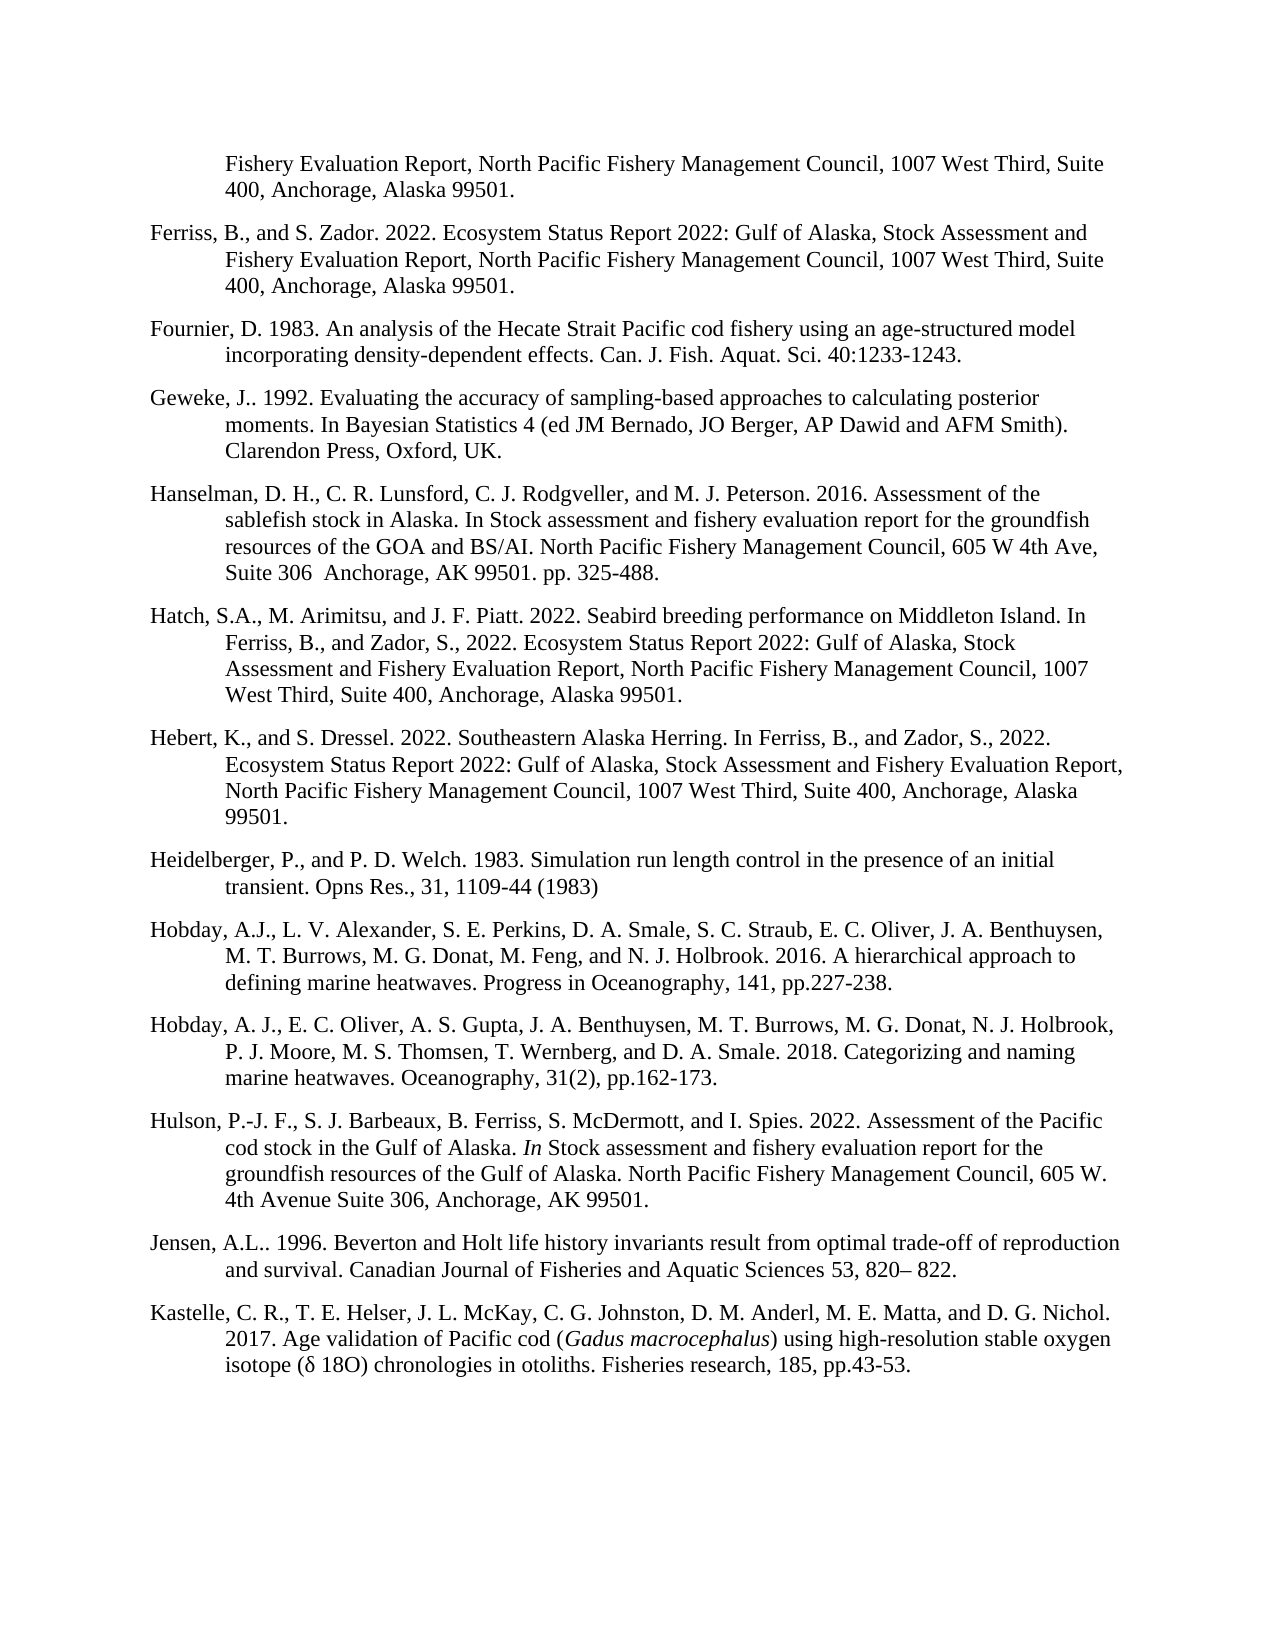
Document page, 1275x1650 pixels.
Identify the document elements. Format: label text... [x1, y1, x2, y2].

text Hobday, A.J., L. V. Alexander, S. E. Perkins, D. A. Smale, S. C. Straub, E. C. Oliver, J. A. Benthuysen, M. T. Burrows, M. G. Donat, M. Feng, and N. J. Holbrook. 2016. A hierarchical approach to defining marine heatwaves. Progress in Oceanography, 141, pp.227-238. [150, 916, 1125, 995]
text Hanselman, D. H., C. R. Lunsford, C. J. Rodgveller, and M. J. Peterson. 2016. Assessment of the sablefish stock in Alaska. In Stock assessment and fishery evaluation report for the groundfish resources of the GOA and BS/AI. North Pacific Fishery Management Council, 605 W 4th Ave, Suite 306 Anchorage, AK 99501. pp. 325-488. [150, 480, 1125, 586]
text Hobday, A. J., E. C. Oliver, A. S. Gupta, J. A. Benthuysen, M. T. Burrows, M. G. Donat, N. J. Holbrook, P. J. Moore, M. S. Thomsen, T. Wernberg, and D. A. Smale. 2018. Categorizing and naming marine heatwaves. Oceanography, 31(2), pp.162-173. [150, 1012, 1125, 1091]
text Hebert, K., and S. Dressel. 2022. Southeastern Alaska Herring. In Ferriss, B., and Zador, S., 2022. Ecosystem Status Report 2022: Gulf of Alaska, Stock Assessment and Fishery Evaluation Report, North Pacific Fishery Management Council, 1007 West Third, Suite 400, Anchorage, Alaska 99501. [150, 724, 1125, 830]
text Hatch, S.A., M. Arimitsu, and J. F. Piatt. 2022. Seabird breeding performance on Middleton Island. In Ferriss, B., and Zador, S., 2022. Ecosystem Status Report 2022: Gulf of Alaska, Stock Assessment and Fishery Evaluation Report, North Pacific Fishery Management Council, 1007 West Third, Suite 400, Anchorage, Alaska 99501. [150, 602, 1125, 708]
text Geweke, J.. 1992. Evaluating the accuracy of sampling-based approaches to calculating posterior moments. In Bayesian Statistics 4 (ed JM Bernado, JO Berger, AP Dawid and AFM Smith). Clarendon Press, Oxford, UK. [150, 384, 1125, 463]
text Fournier, D. 1983. An analysis of the Hecate Strait Pacific cod fishery using an age-structured model incorporating density-dependent effects. Can. J. Fish. Aquat. Sci. 40:1233-1243. [150, 315, 1125, 368]
text Heidelberger, P., and P. D. Welch. 1983. Simulation run length control in the presence of an initial transient. Opns Res., 31, 1109-44 (1983) [150, 846, 1125, 899]
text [150, 150, 1125, 203]
text Kastelle, C. R., T. E. Helser, J. L. McKay, C. G. Johnston, D. M. Anderl, M. E. Matta, and D. G. Nichol. 2017. Age validation of Pacific cod (Gadus macrocephalus) using high-resolution stable oxygen isotope (δ 18O) chronologies in otoliths. Fisheries research, 185, pp.43-53. [150, 1299, 1125, 1378]
text Hulson, P.-J. F., S. J. Barbeaux, B. Ferriss, S. McDermott, and I. Spies. 2022. Assessment of the Pacific cod stock in the Gulf of Alaska. In Stock assessment and fishery evaluation report for the groundfish resources of the Gulf of Alaska. North Pacific Fishery Management Council, 605 W. 4th Avenue Suite 306, Anchorage, AK 99501. [150, 1107, 1125, 1213]
text Ferriss, B., and S. Zador. 2022. Ecosystem Status Report 2022: Gulf of Alaska, Stock Assessment and Fishery Evaluation Report, North Pacific Fishery Management Council, 1007 West Third, Suite 400, Anchorage, Alaska 99501. [150, 219, 1125, 298]
text Jensen, A.L.. 1996. Beverton and Holt life history invariants result from optimal trade-off of reproduction and survival. Canadian Journal of Fisheries and Aquatic Sciences 53, 820– 822. [150, 1229, 1125, 1282]
